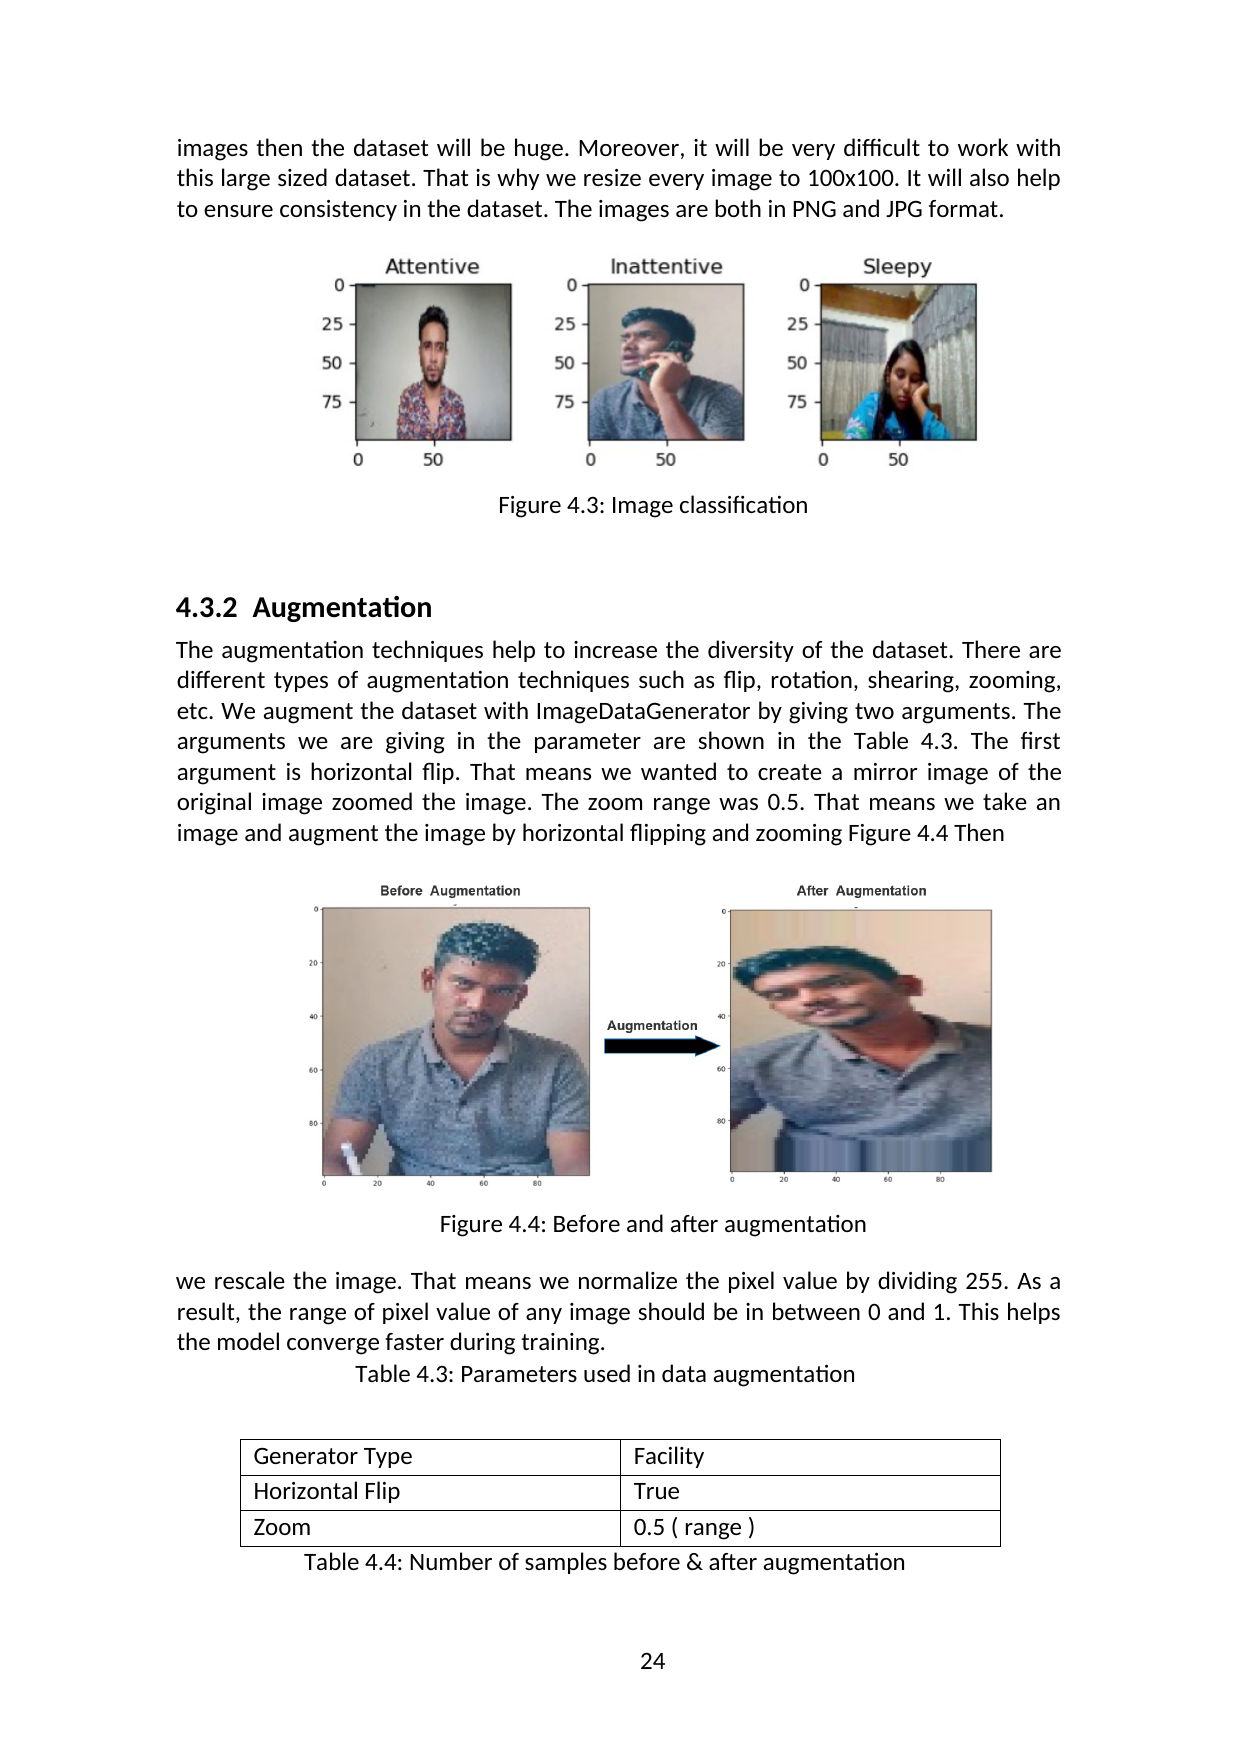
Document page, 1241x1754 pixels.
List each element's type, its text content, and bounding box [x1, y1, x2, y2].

text we rescale the image. That means we normalize the pixel value by dividing 255. As a result, the range of pixel value of any image should be in between 0 and 1. This helps the model converge faster during training. [176, 1266, 1063, 1357]
table_cell Zoom [241, 1511, 620, 1546]
picture [300, 873, 1005, 1196]
picture [307, 244, 998, 477]
table_header Facility [621, 1440, 1000, 1475]
table_cell 0.5 ( range ) [621, 1511, 1000, 1546]
table_header Generator Type [241, 1440, 620, 1475]
text Figure 4.3: Image classification [177, 489, 1129, 520]
table_cell Horizontal Flip [241, 1476, 620, 1510]
text Table 4.4: Number of samples before & after augmentation [304, 1547, 1129, 1577]
subtitle 4.3.2 Augmentation [176, 588, 1129, 625]
table_cell True [621, 1476, 1000, 1510]
text Figure 4.4: Before and after augmentation [177, 1208, 1129, 1238]
text Table 4.3: Parameters used in data augmentation [355, 1358, 1129, 1389]
text The augmentation techniques help to increase the diversity of the dataset. There are different types of augmentation techniques such as flip, rotation, shearing, zooming, etc. We augment the dataset with ImageDataGenerator by giving two arguments. The arguments we are giving in the parameter are shown in the Table 4.3. The first argument is horizontal flip. That means we wanted to create a mirror image of the original image zoomed the image. The zoom range was 0.5. That means we take an image and augment the image by horizontal flipping and zooming Figure 4.4 Then [176, 634, 1063, 847]
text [176, 132, 1063, 223]
